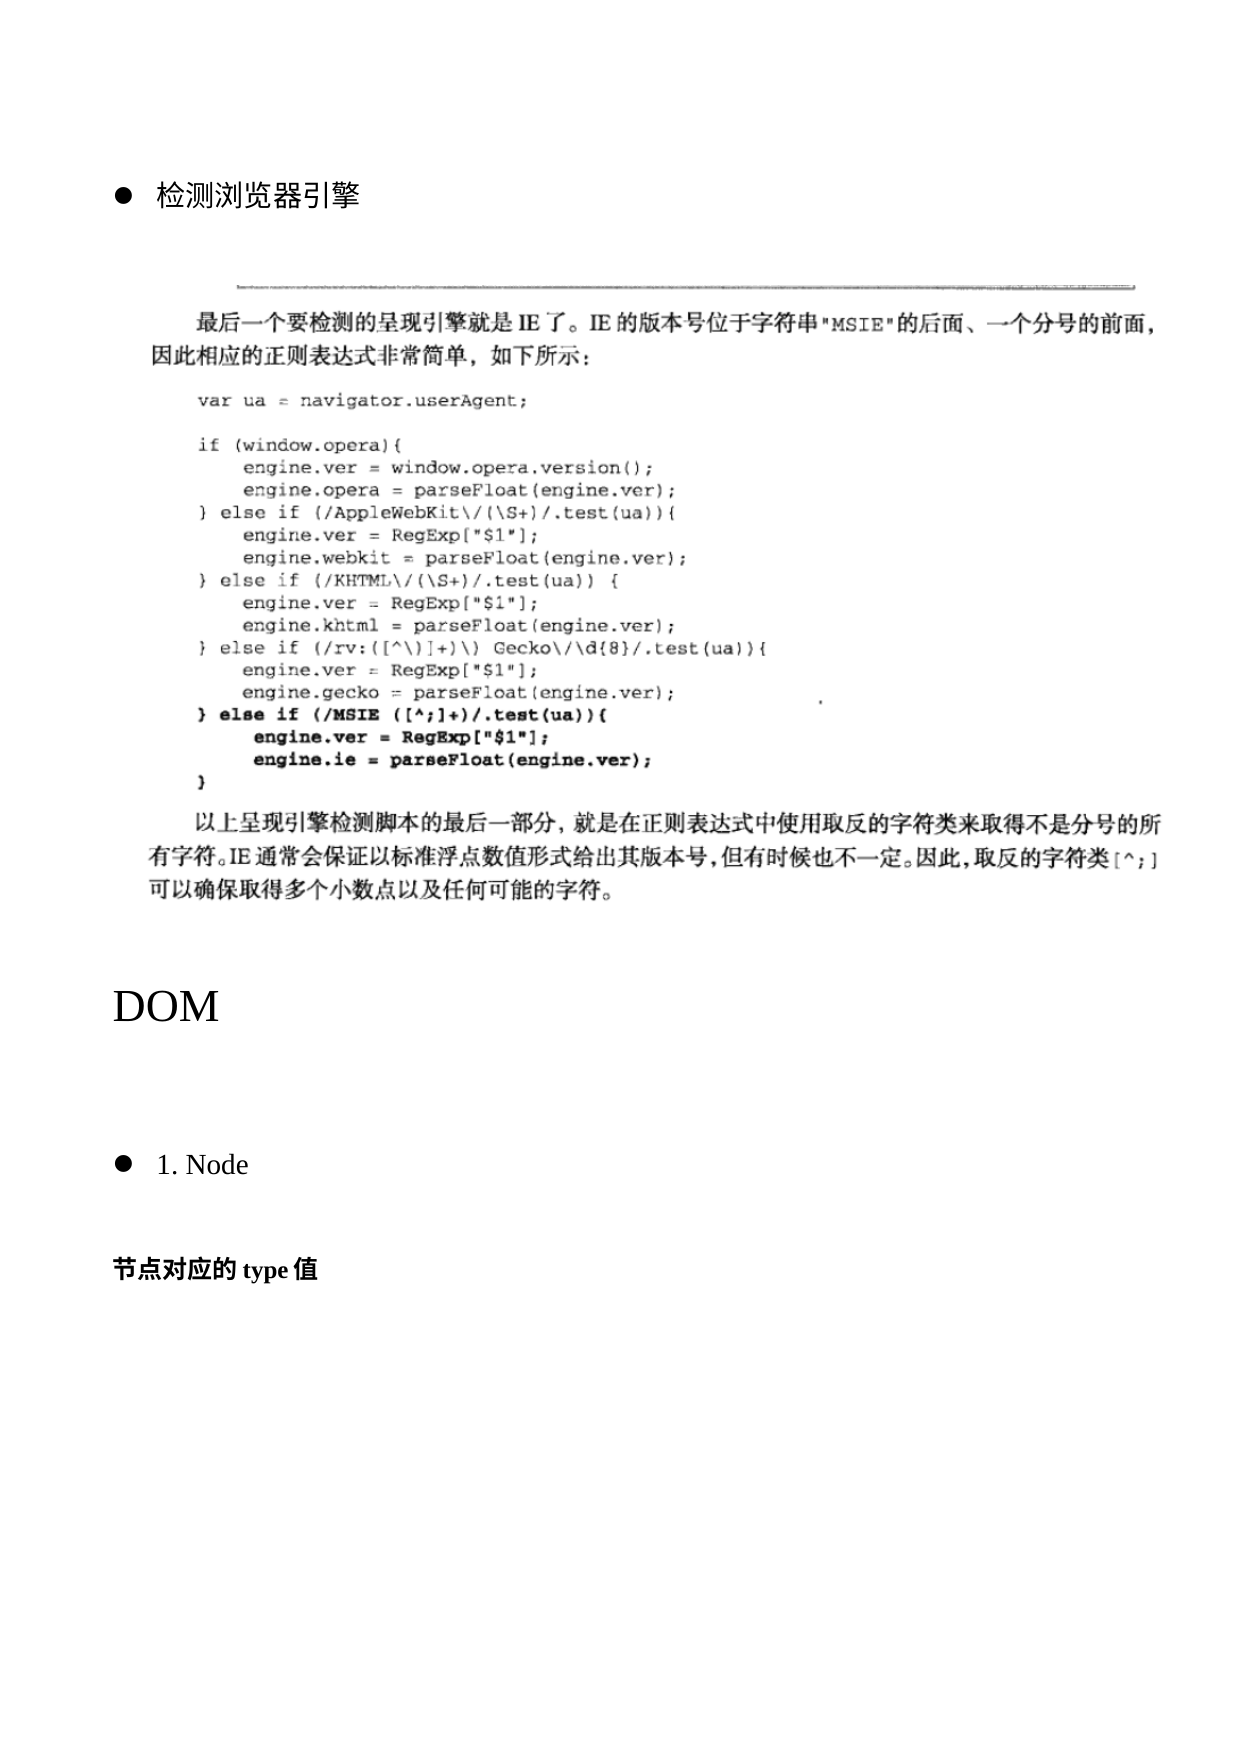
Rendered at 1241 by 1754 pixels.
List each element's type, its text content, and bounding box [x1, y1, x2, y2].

text 节点对应的type值 [112, 1233, 1128, 1301]
subtitle 检测浏览器引擎 [112, 159, 1128, 228]
subtitle DOM [112, 970, 1128, 1039]
picture [112, 285, 1203, 905]
subtitle 1. Node [112, 1147, 1128, 1181]
